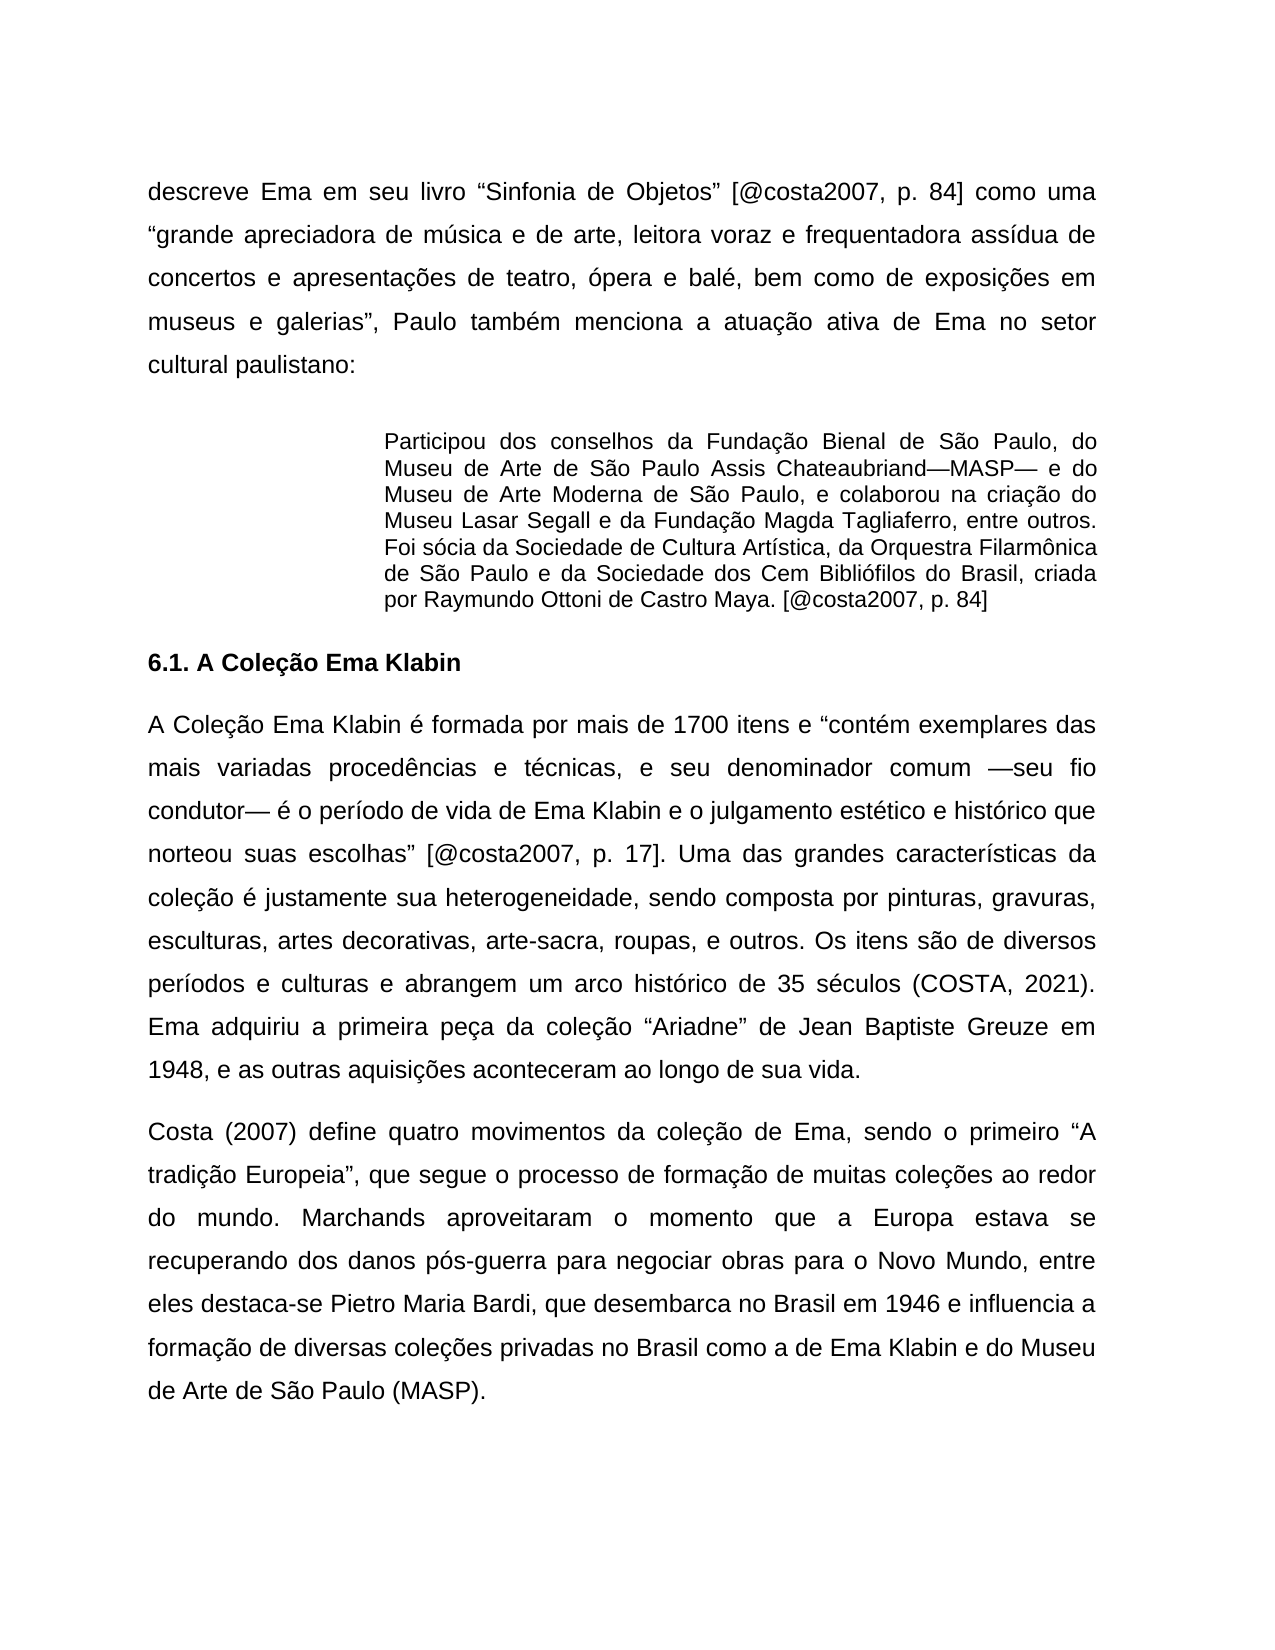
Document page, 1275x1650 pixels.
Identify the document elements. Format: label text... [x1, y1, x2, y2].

text Costa (2007) define quatro movimentos da coleção de Ema, sendo o primeiro “A tradição Europeia”, que segue o processo de formação de muitas coleções ao redor do mundo. Marchands aproveitaram o momento que a Europa estava se recuperando dos danos pós-guerra para negociar obras para o Novo Mundo, entre eles destaca-se Pietro Maria Bardi, que desembarca no Brasil em 1946 e influencia a formação de diversas coleções privadas no Brasil como a de Ema Klabin e do Museu de Arte de São Paulo (MASP). [148, 1117, 1098, 1404]
subtitle 6.1. A Coleção Ema Klabin [148, 648, 1098, 677]
text A Coleção Ema Klabin é formada por mais de 1700 itens e “contém exemplares das mais variadas procedências e técnicas, e seu denominador comum —seu fio condutor— é o período de vida de Ema Klabin e o julgamento estético e histórico que norteou suas escolhas” [@costa2007, p. 17]. Uma das grandes características da coleção é justamente sua heterogeneidade, sendo composta por pinturas, gravuras, esculturas, artes decorativas, arte-sacra, roupas, e outros. Os itens são de diversos períodos e culturas e abrangem um arco histórico de 35 séculos (COSTA, 2021). Ema adquiriu a primeira peça da coleção “Ariadne” de Jean Baptiste Greuze em 1948, e as outras aquisições aconteceram ao longo de sua vida. [148, 710, 1098, 1084]
text Participou dos conselhos da Fundação Bienal de São Paulo, do Museu de Arte de São Paulo Assis Chateaubriand—MASP— e do Museu de Arte Moderna de São Paulo, e colaborou na criação do Museu Lasar Segall e da Fundação Magda Tagliaferro, entre outros. Foi sócia da Sociedade de Cultura Artística, da Orquestra Filarmônica de São Paulo e da Sociedade dos Cem Bibliófilos do Brasil, criada por Raymundo Ottoni de Castro Maya. [@costa2007, p. 84] [384, 428, 1098, 613]
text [148, 177, 1098, 378]
